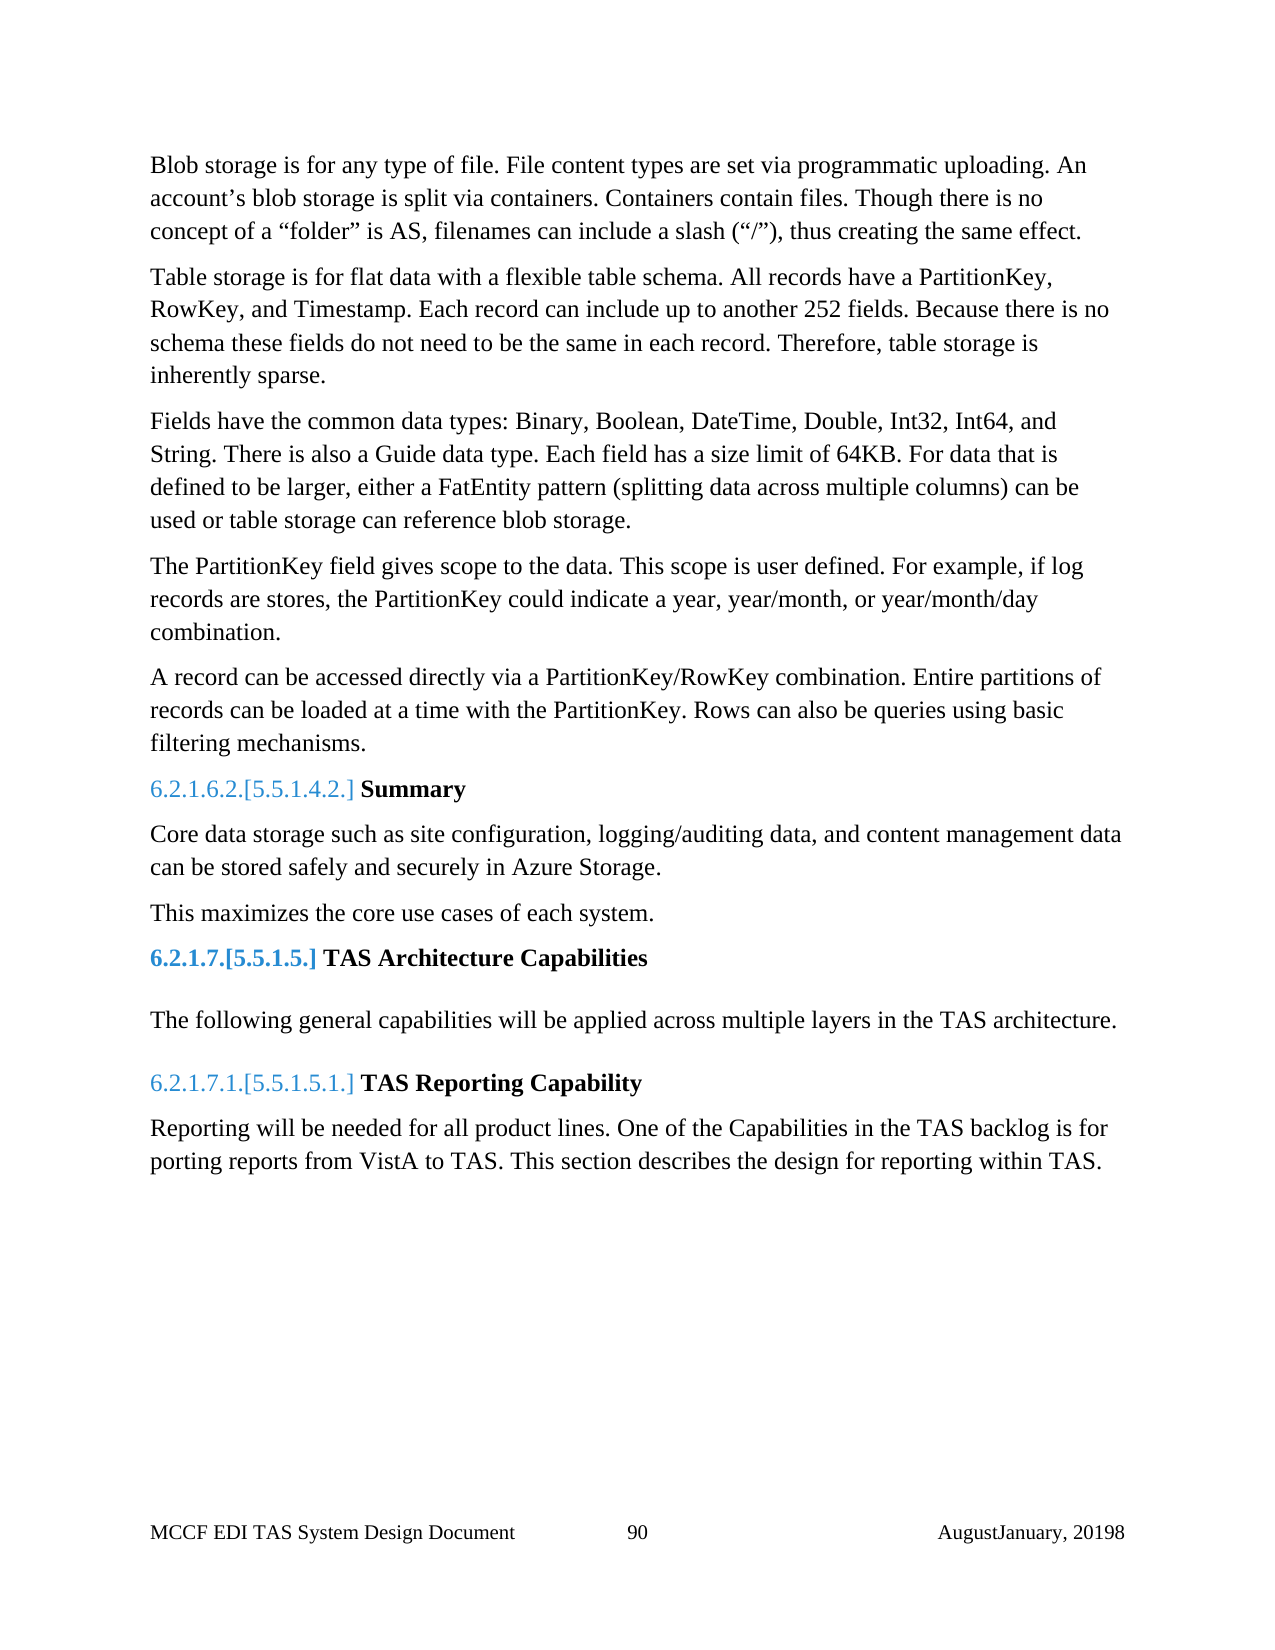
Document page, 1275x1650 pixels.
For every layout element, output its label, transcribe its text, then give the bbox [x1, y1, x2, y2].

text This maximizes the core use cases of each system. [150, 898, 1125, 927]
text The following general capabilities will be applied across multiple layers in the TAS architecture. [150, 1006, 1125, 1034]
text A record can be accessed directly via a PartitionKey/RowKey combination. Entire partitions of records can be loaded at a time with the PartitionKey. Rows can also be queries using basic filtering mechanisms. [150, 662, 1125, 757]
text Table storage is for flat data with a flexible table schema. All records have a PartitionKey, RowKey, and Timestamp. Each record can include up to another 252 fields. Because there is no schema these fields do not need to be the same in each record. Therefore, table storage is inherently sparse. [150, 262, 1125, 389]
text The PartitionKey field gives scope to the data. This scope is user defined. For example, if log records are stores, the PartitionKey could indicate a year, year/month, or year/month/day combination. [150, 551, 1125, 646]
subtitle TAS Architecture Capabilities [150, 943, 1125, 972]
text Core data storage such as site configuration, logging/auditing data, and content management data can be stored safely and securely in Azure Storage. [150, 819, 1125, 881]
subtitle Summary [150, 774, 1125, 803]
text Blob storage is for any type of file. File content types are set via programmatic uploading. An account’s blob storage is split via containers. Containers contain files. Though there is no concept of a “folder” is AS, filenames can include a slash (“/”), thus creating the same effect. [150, 150, 1125, 245]
subtitle TAS Reporting Capability [150, 1068, 1125, 1097]
text Reporting will be needed for all product lines. One of the Capabilities in the TAS backlog is for porting reports from VistA to TAS. This section describes the design for reporting within TAS. [150, 1113, 1125, 1175]
text Fields have the common data types: Binary, Boolean, DateTime, Double, Int32, Int64, and String. There is also a Guide data type. Each field has a size limit of 64KB. For data that is defined to be larger, either a FatEntity pattern (splitting data across multiple columns) can be used or table storage can reference blob storage. [150, 406, 1125, 534]
